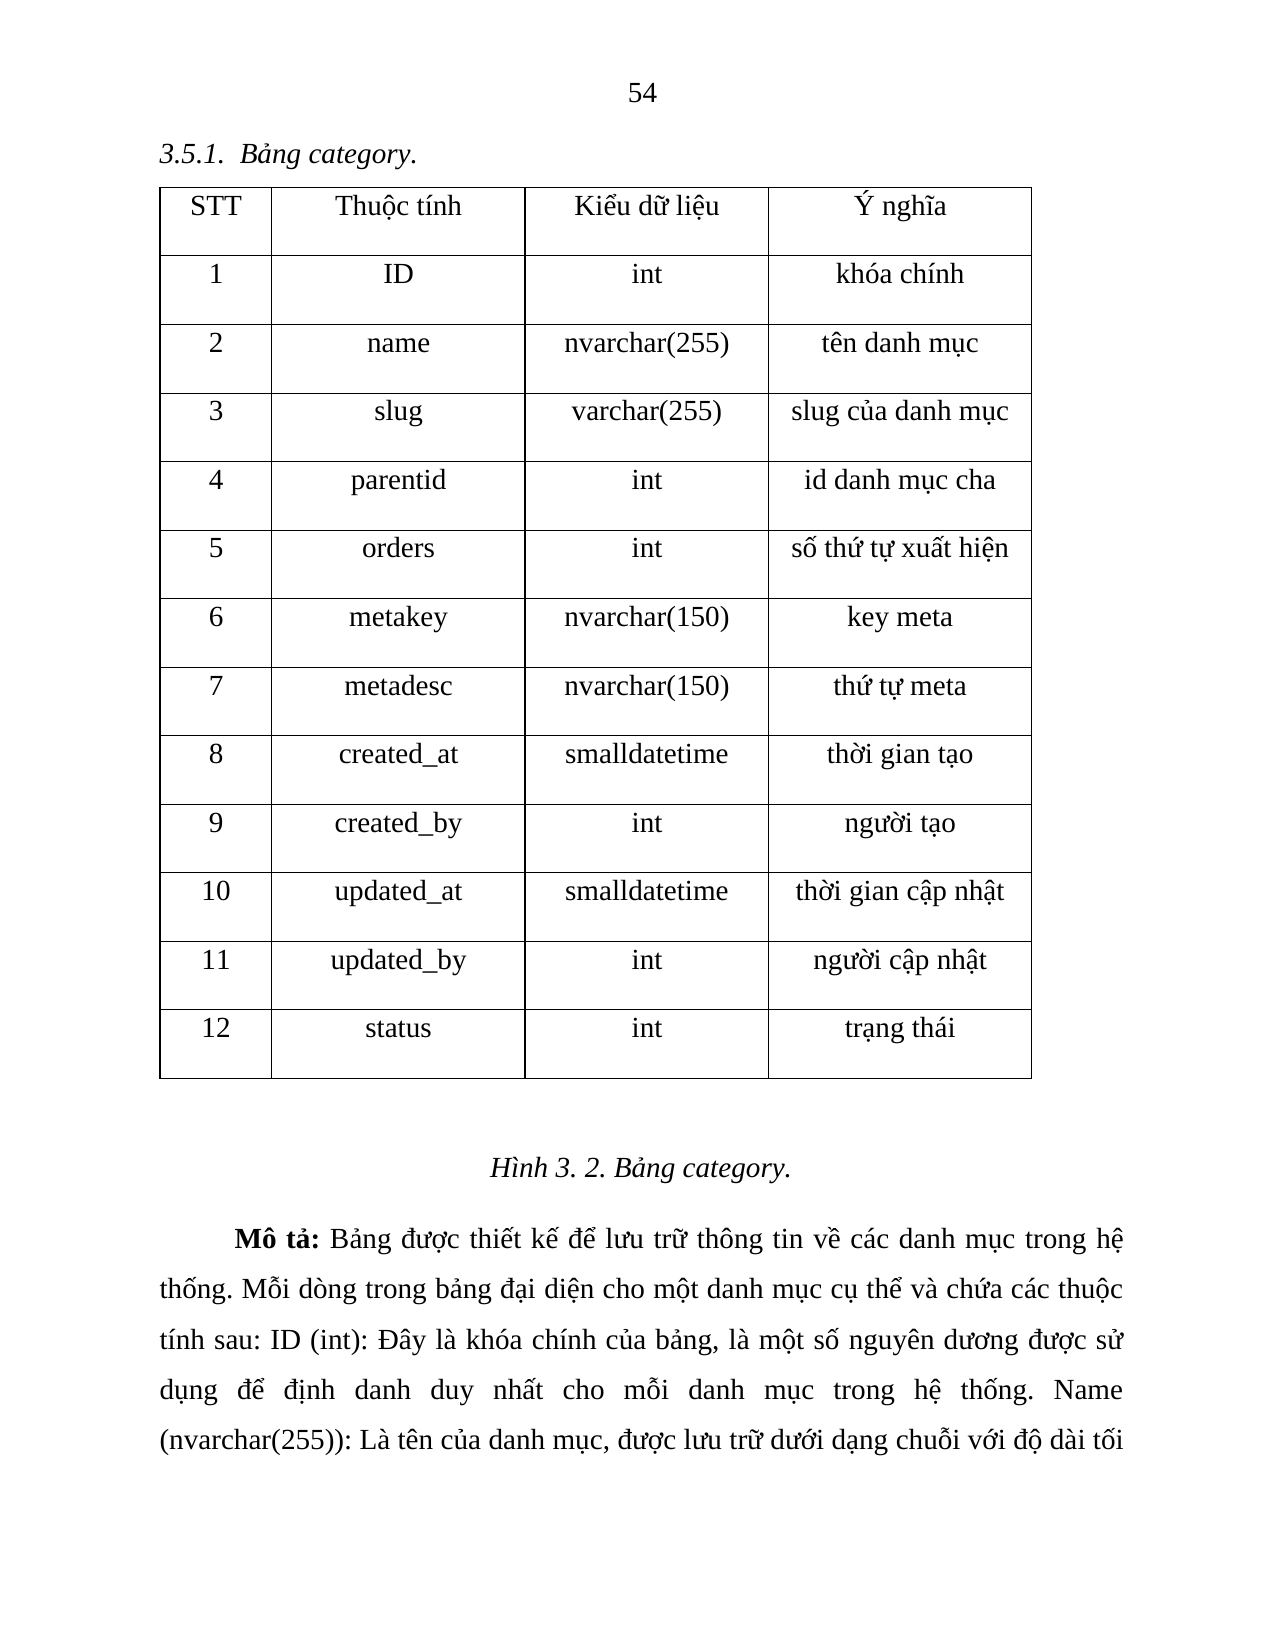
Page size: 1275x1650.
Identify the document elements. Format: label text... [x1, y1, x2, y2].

table_cell slug [272, 394, 524, 461]
table_cell thời gian cập nhật [769, 873, 1031, 941]
table_cell thứ tự meta [769, 668, 1031, 735]
table_cell người cập nhật [769, 942, 1031, 1009]
table_cell int [526, 942, 768, 1009]
table_cell id danh mục cha [769, 462, 1031, 529]
table_cell created_at [272, 736, 524, 804]
table_cell thời gian tạo [769, 736, 1031, 804]
table_cell trạng thái [769, 1010, 1031, 1078]
table_cell 2 [161, 325, 271, 392]
table_cell 7 [161, 668, 271, 735]
table_cell 3 [161, 394, 271, 461]
table_cell varchar(255) [526, 394, 768, 461]
table_cell int [526, 256, 768, 324]
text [159, 1221, 1125, 1456]
table_cell 12 [161, 1010, 271, 1078]
table_cell 5 [161, 531, 271, 598]
table_cell nvarchar(150) [526, 668, 768, 735]
table_cell tên danh mục [769, 325, 1031, 392]
table_cell orders [272, 531, 524, 598]
table_cell updated_by [272, 942, 524, 1009]
table_cell metakey [272, 599, 524, 667]
table_cell parentid [272, 462, 524, 529]
text Hình 3. 2. Bảng category. [159, 1150, 1125, 1184]
table_cell 10 [161, 873, 271, 941]
table_cell smalldatetime [526, 873, 768, 941]
table_cell 8 [161, 736, 271, 804]
table_cell nvarchar(150) [526, 599, 768, 667]
table_cell int [526, 462, 768, 529]
table_cell 9 [161, 805, 271, 872]
table_cell slug của danh mục [769, 394, 1031, 461]
table_cell created_by [272, 805, 524, 872]
table_cell người tạo [769, 805, 1031, 872]
table_cell 6 [161, 599, 271, 667]
table_cell name [272, 325, 524, 392]
table_header STT [161, 188, 271, 255]
table_cell updated_at [272, 873, 524, 941]
table_header Ý nghĩa [769, 188, 1031, 255]
table_cell key meta [769, 599, 1031, 667]
table_cell 4 [161, 462, 271, 529]
table_cell ID [272, 256, 524, 324]
table_cell 11 [161, 942, 271, 1009]
subtitle 3.5.1. Bảng category. [159, 137, 1125, 170]
table_cell nvarchar(255) [526, 325, 768, 392]
table_cell 1 [161, 256, 271, 324]
table_cell int [526, 1010, 768, 1078]
table_cell int [526, 805, 768, 872]
table_cell số thứ tự xuất hiện [769, 531, 1031, 598]
table_cell smalldatetime [526, 736, 768, 804]
table_cell status [272, 1010, 524, 1078]
table_header Kiểu dữ liệu [526, 188, 768, 255]
table_header Thuộc tính [272, 188, 524, 255]
table_cell khóa chính [769, 256, 1031, 324]
table_cell metadesc [272, 668, 524, 735]
table_cell int [526, 531, 768, 598]
